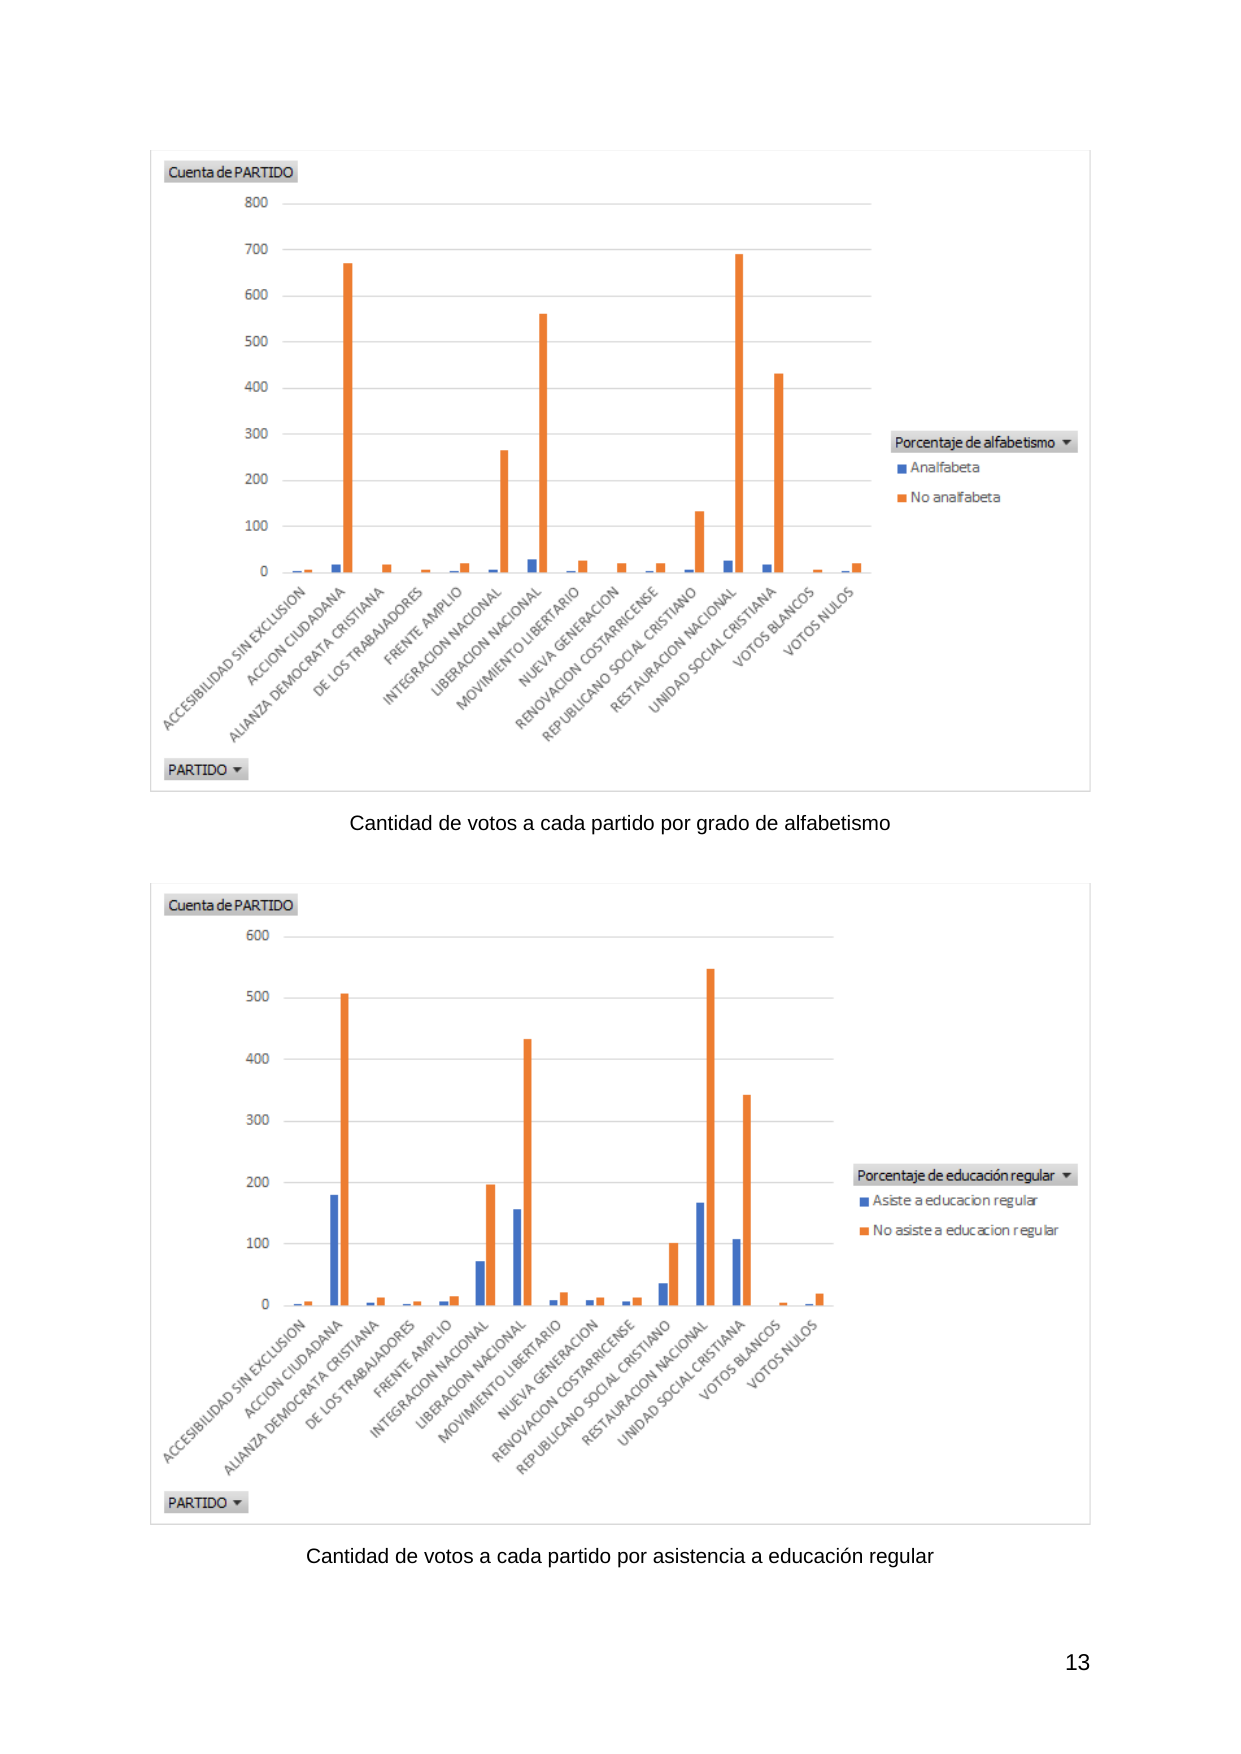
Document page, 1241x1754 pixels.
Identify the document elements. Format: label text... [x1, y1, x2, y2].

picture [150, 150, 1091, 792]
text Cantidad de votos a cada partido por asistencia a educación regular [150, 1543, 1090, 1567]
text Cantidad de votos a cada partido por grado de alfabetismo [150, 810, 1090, 834]
picture [150, 883, 1091, 1525]
